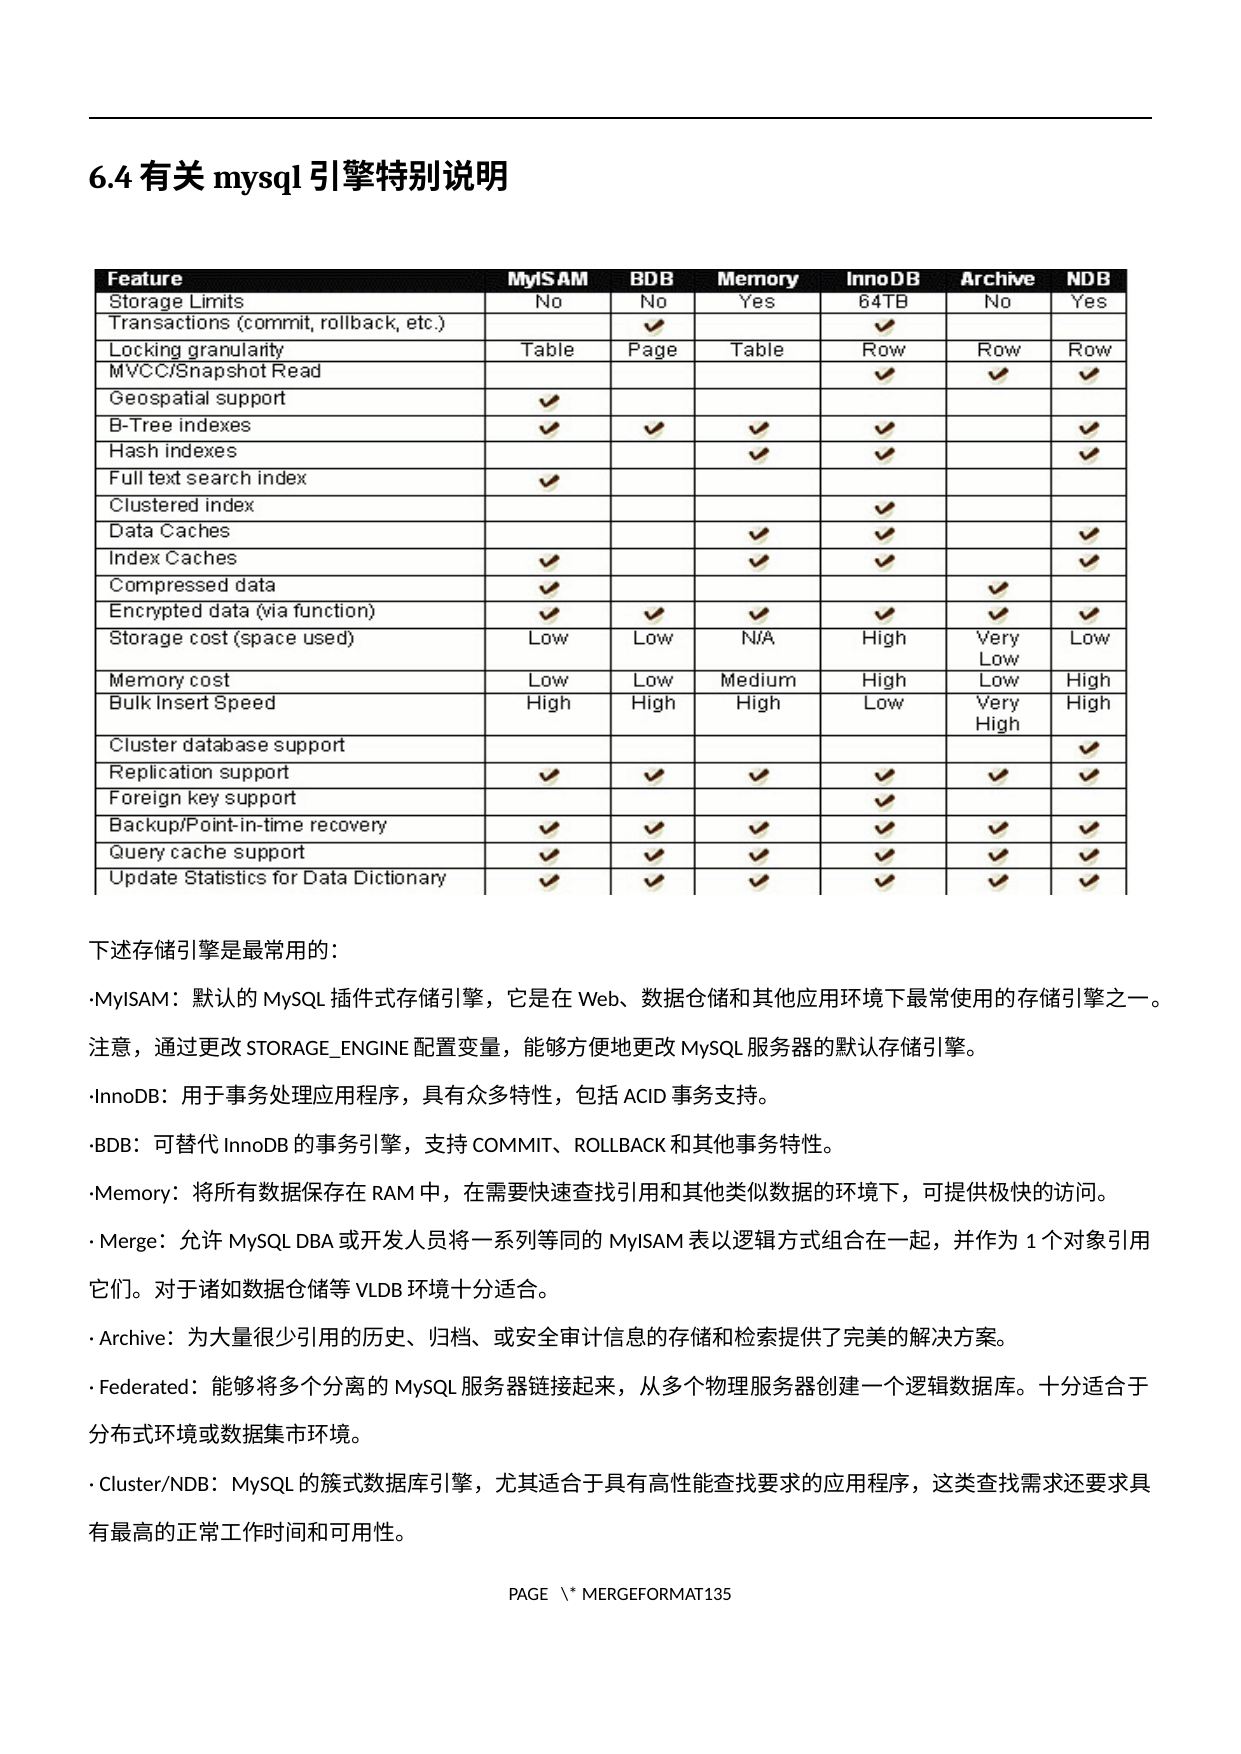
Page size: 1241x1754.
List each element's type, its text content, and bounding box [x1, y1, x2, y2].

text ·BDB：可替代InnoDB的事务引擎，支持COMMIT、ROLLBACK和其他事务特性。 [89, 1126, 1152, 1159]
text · Cluster/NDB：MySQL的簇式数据库引擎，尤其适合于具有高性能查找要求的应用程序，这类查找需求还要求具有最高的正常工作时间和可用性。 [89, 1465, 1152, 1547]
text 下述存储引擎是最常用的： [89, 932, 1152, 965]
picture [88, 269, 1131, 895]
text · Federated：能够将多个分离的MySQL服务器链接起来，从多个物理服务器创建一个逻辑数据库。十分适合于分布式环境或数据集市环境。 [89, 1368, 1152, 1449]
text ·MyISAM：默认的MySQL插件式存储引擎，它是在Web、数据仓储和其他应用环境下最常使用的存储引擎之一。注意，通过更改STORAGE_ENGINE配置变量，能够方便地更改MySQL服务器的默认存储引擎。 [89, 981, 1152, 1062]
subtitle 6.4有关mysql引擎特别说明 [89, 142, 1152, 207]
text · Merge：允许MySQL DBA或开发人员将一系列等同的MyISAM表以逻辑方式组合在一起，并作为1个对象引用它们。对于诸如数据仓储等VLDB环境十分适合。 [89, 1223, 1152, 1304]
text ·Memory：将所有数据保存在RAM中，在需要快速查找引用和其他类似数据的环境下，可提供极快的访问。 [89, 1174, 1152, 1207]
text · Archive：为大量很少引用的历史、归档、或安全审计信息的存储和检索提供了完美的解决方案。 [89, 1320, 1152, 1352]
text ·InnoDB：用于事务处理应用程序，具有众多特性，包括ACID事务支持。 [89, 1078, 1152, 1110]
